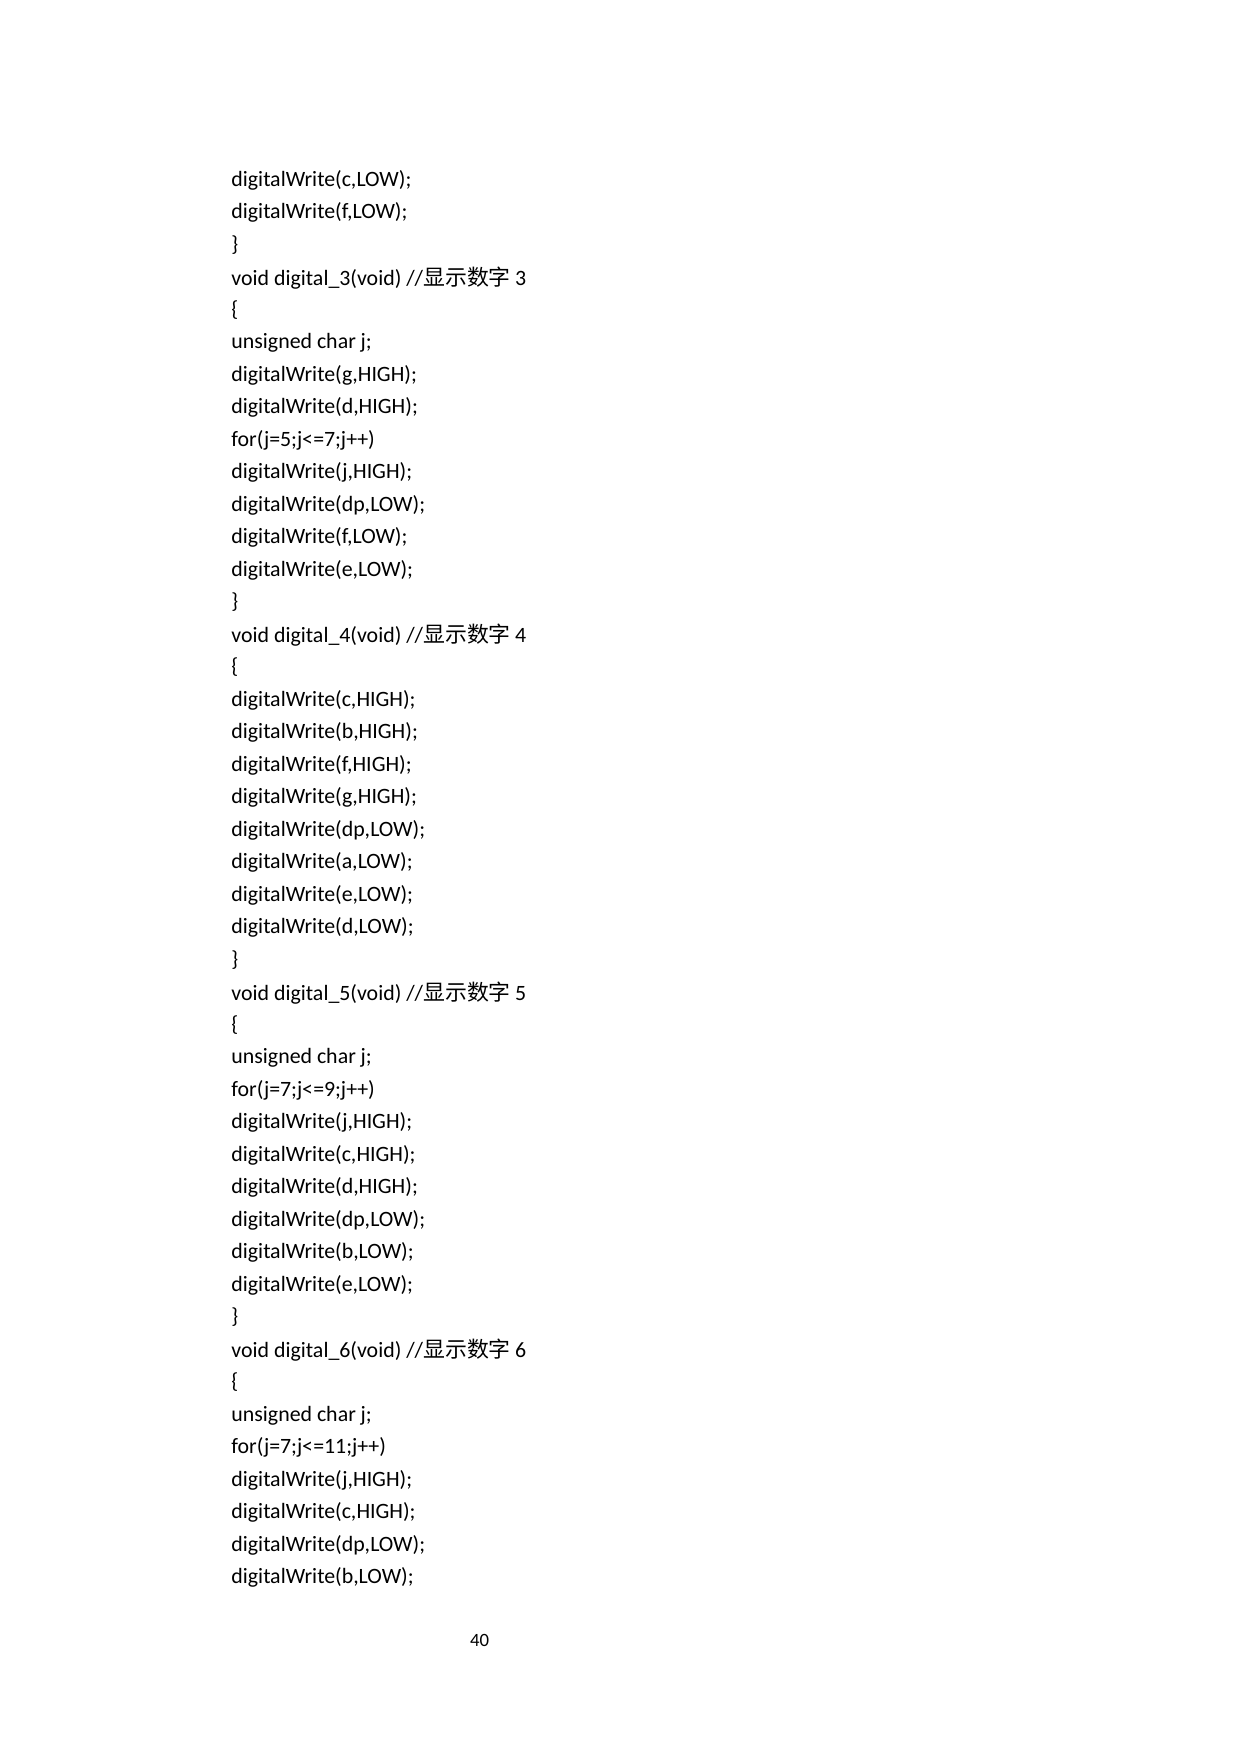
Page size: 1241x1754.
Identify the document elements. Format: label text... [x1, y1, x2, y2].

text digitalWrite(e,LOW); [231, 1267, 1053, 1299]
text void digital_5(void) //显示数字5 [231, 974, 1053, 1007]
text digitalWrite(j,HIGH); [231, 454, 1053, 487]
text digitalWrite(dp,LOW); [231, 812, 1053, 844]
text unsigned char j; [231, 324, 1053, 357]
text digitalWrite(c,LOW); [231, 162, 1053, 194]
text void digital_6(void) //显示数字6 [231, 1332, 1053, 1364]
text digitalWrite(c,HIGH); [231, 1494, 1053, 1527]
text unsigned char j; [231, 1397, 1053, 1429]
text digitalWrite(j,HIGH); [231, 1462, 1053, 1494]
text digitalWrite(b,LOW); [231, 1234, 1053, 1267]
text { [231, 292, 1053, 324]
text digitalWrite(e,LOW); [231, 877, 1053, 909]
text digitalWrite(c,HIGH); [231, 1137, 1053, 1169]
text digitalWrite(c,HIGH); [231, 682, 1053, 714]
text unsigned char j; [231, 1039, 1053, 1072]
text } [231, 227, 1053, 259]
text digitalWrite(b,HIGH); [231, 714, 1053, 747]
text digitalWrite(f,LOW); [231, 519, 1053, 552]
text for(j=7;j<=11;j++) [231, 1429, 1053, 1462]
text digitalWrite(d,HIGH); [231, 1169, 1053, 1202]
text } [231, 1299, 1053, 1332]
text { [231, 1007, 1053, 1039]
text } [231, 942, 1053, 974]
text digitalWrite(dp,LOW); [231, 1202, 1053, 1234]
text digitalWrite(g,HIGH); [231, 357, 1053, 389]
text digitalWrite(b,LOW); [231, 1559, 1053, 1592]
text { [231, 1364, 1053, 1397]
text digitalWrite(d,LOW); [231, 909, 1053, 942]
text digitalWrite(g,HIGH); [231, 779, 1053, 812]
text digitalWrite(a,LOW); [231, 844, 1053, 877]
text } [231, 584, 1053, 617]
text digitalWrite(f,HIGH); [231, 747, 1053, 779]
text { [231, 649, 1053, 682]
text digitalWrite(dp,LOW); [231, 487, 1053, 519]
text digitalWrite(e,LOW); [231, 552, 1053, 584]
text for(j=7;j<=9;j++) [231, 1072, 1053, 1104]
text void digital_4(void) //显示数字4 [231, 617, 1053, 649]
text for(j=5;j<=7;j++) [231, 422, 1053, 454]
text void digital_3(void) //显示数字3 [231, 259, 1053, 292]
text digitalWrite(dp,LOW); [231, 1527, 1053, 1559]
text digitalWrite(d,HIGH); [231, 389, 1053, 422]
text digitalWrite(f,LOW); [231, 194, 1053, 227]
text digitalWrite(j,HIGH); [231, 1104, 1053, 1137]
